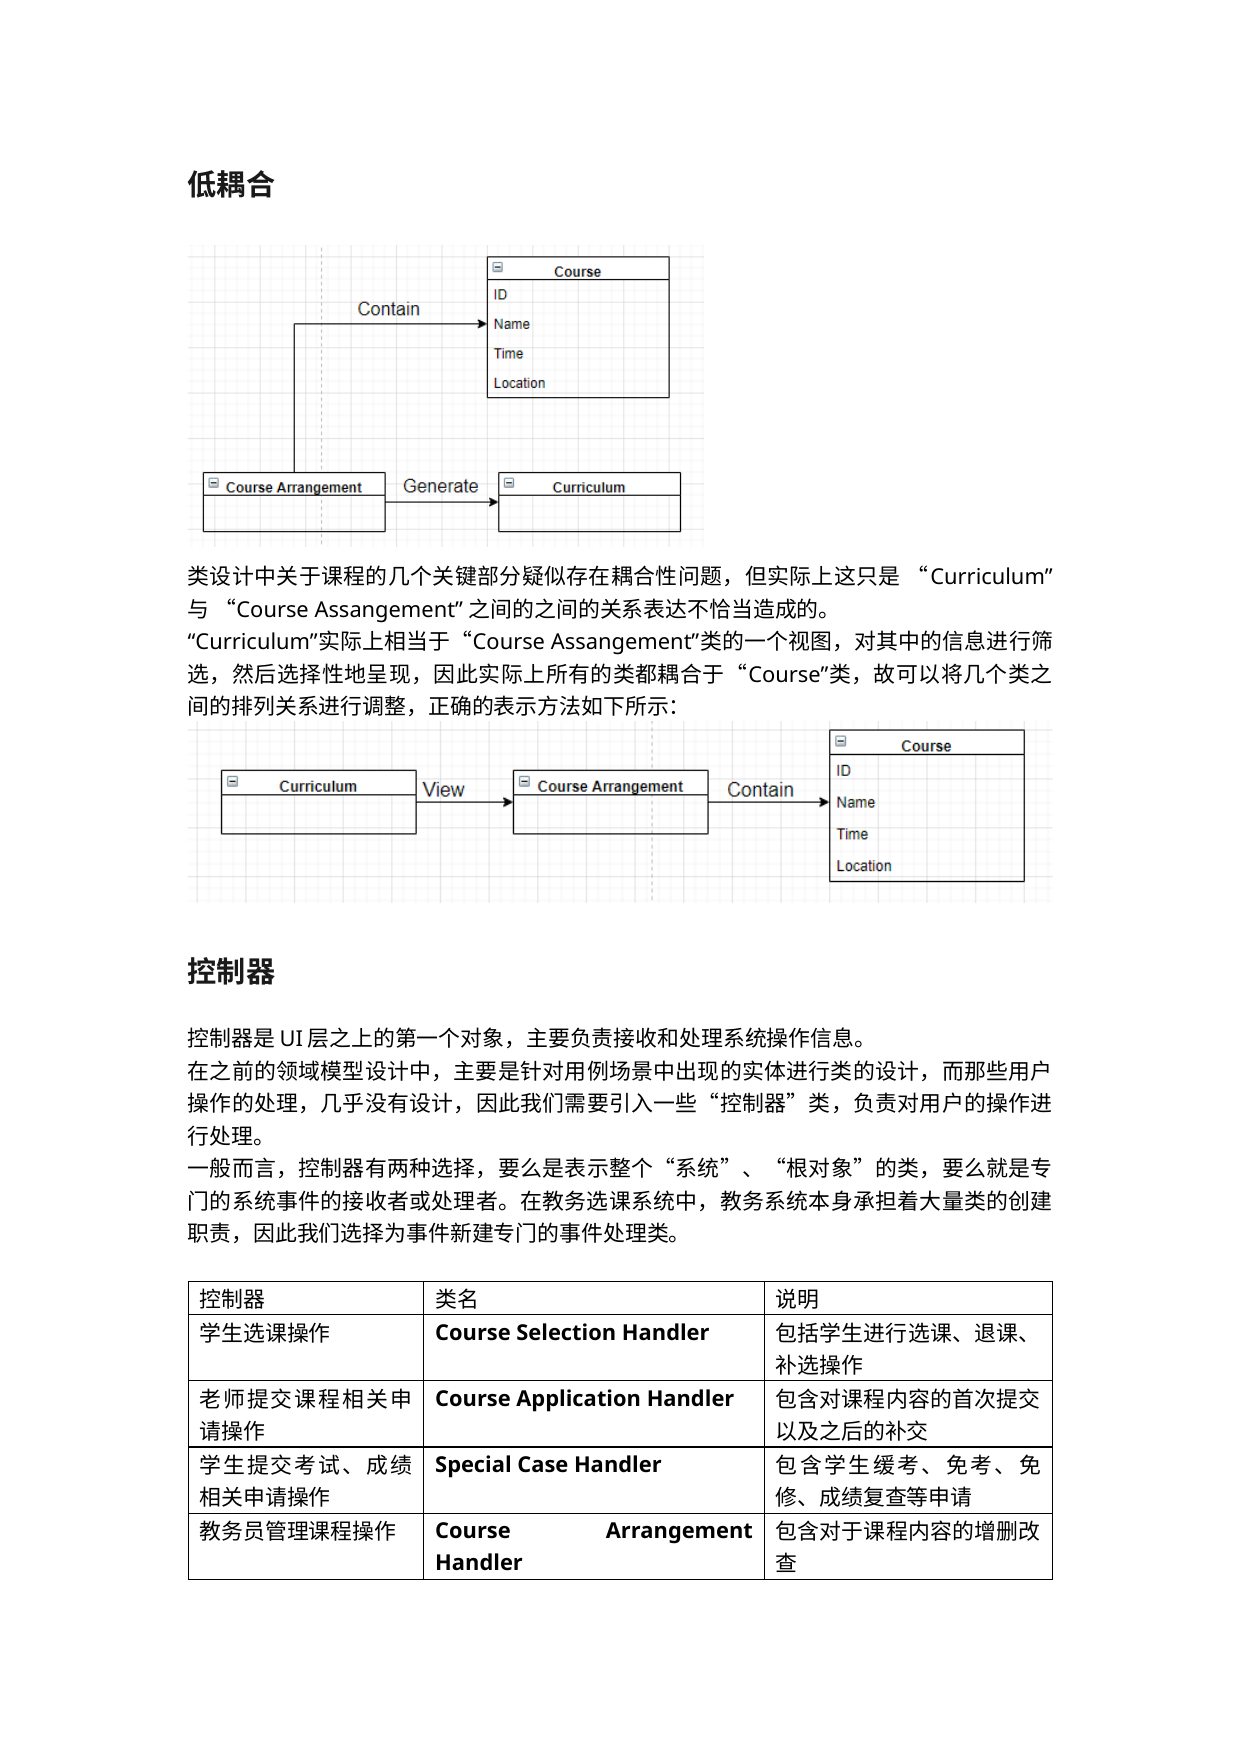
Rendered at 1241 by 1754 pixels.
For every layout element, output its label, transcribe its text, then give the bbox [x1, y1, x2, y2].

text 类设计中关于课程的几个关键部分疑似存在耦合性问题，但实际上这只是 “Curriculum” 与 “Course Assangement” 之间的之间的关系表达不恰当造成的。 [187, 559, 1053, 624]
table_cell 学生提交考试、成绩相关申请操作 [189, 1448, 423, 1512]
table_cell Course Arrangement Handler [424, 1514, 764, 1578]
table_cell 学生选课操作 [189, 1315, 423, 1380]
table_cell 包含对于课程内容的增删改查 [765, 1514, 1052, 1578]
table_cell Course Selection Handler [424, 1315, 764, 1380]
table_cell 包含学生缓考、免考、免修、成绩复查等申请 [765, 1448, 1052, 1512]
picture [187, 721, 1053, 903]
text 低耦合 [187, 162, 1053, 204]
table_cell Special Case Handler [424, 1448, 764, 1512]
table_cell 包括学生进行选课、退课、补选操作 [765, 1315, 1052, 1380]
text 控制器 [187, 949, 1053, 991]
table_cell 老师提交课程相关申请操作 [189, 1381, 423, 1446]
table_cell Course Application Handler [424, 1381, 764, 1446]
table_header 说明 [765, 1282, 1052, 1314]
picture [187, 245, 705, 547]
table_header 类名 [424, 1282, 764, 1314]
text 在之前的领域模型设计中，主要是针对用例场景中出现的实体进行类的设计，而那些用户操作的处理，几乎没有设计，因此我们需要引入一些“控制器”类，负责对用户的操作进行处理。 [187, 1053, 1053, 1151]
table_cell 教务员管理课程操作 [189, 1514, 423, 1578]
text 一般而言，控制器有两种选择，要么是表示整个“系统”、“根对象”的类，要么就是专门的系统事件的接收者或处理者。在教务选课系统中，教务系统本身承担着大量类的创建职责，因此我们选择为事件新建专门的事件处理类。 [187, 1151, 1053, 1248]
table_header 控制器 [189, 1282, 423, 1314]
text 控制器是UI层之上的第一个对象，主要负责接收和处理系统操作信息。 [187, 1021, 1053, 1053]
text “Curriculum”实际上相当于“Course Assangement”类的一个视图，对其中的信息进行筛选，然后选择性地呈现，因此实际上所有的类都耦合于“Course”类，故可以将几个类之间的排列关系进行调整，正确的表示方法如下所示： [187, 624, 1053, 721]
table_cell 包含对课程内容的首次提交以及之后的补交 [765, 1381, 1052, 1446]
